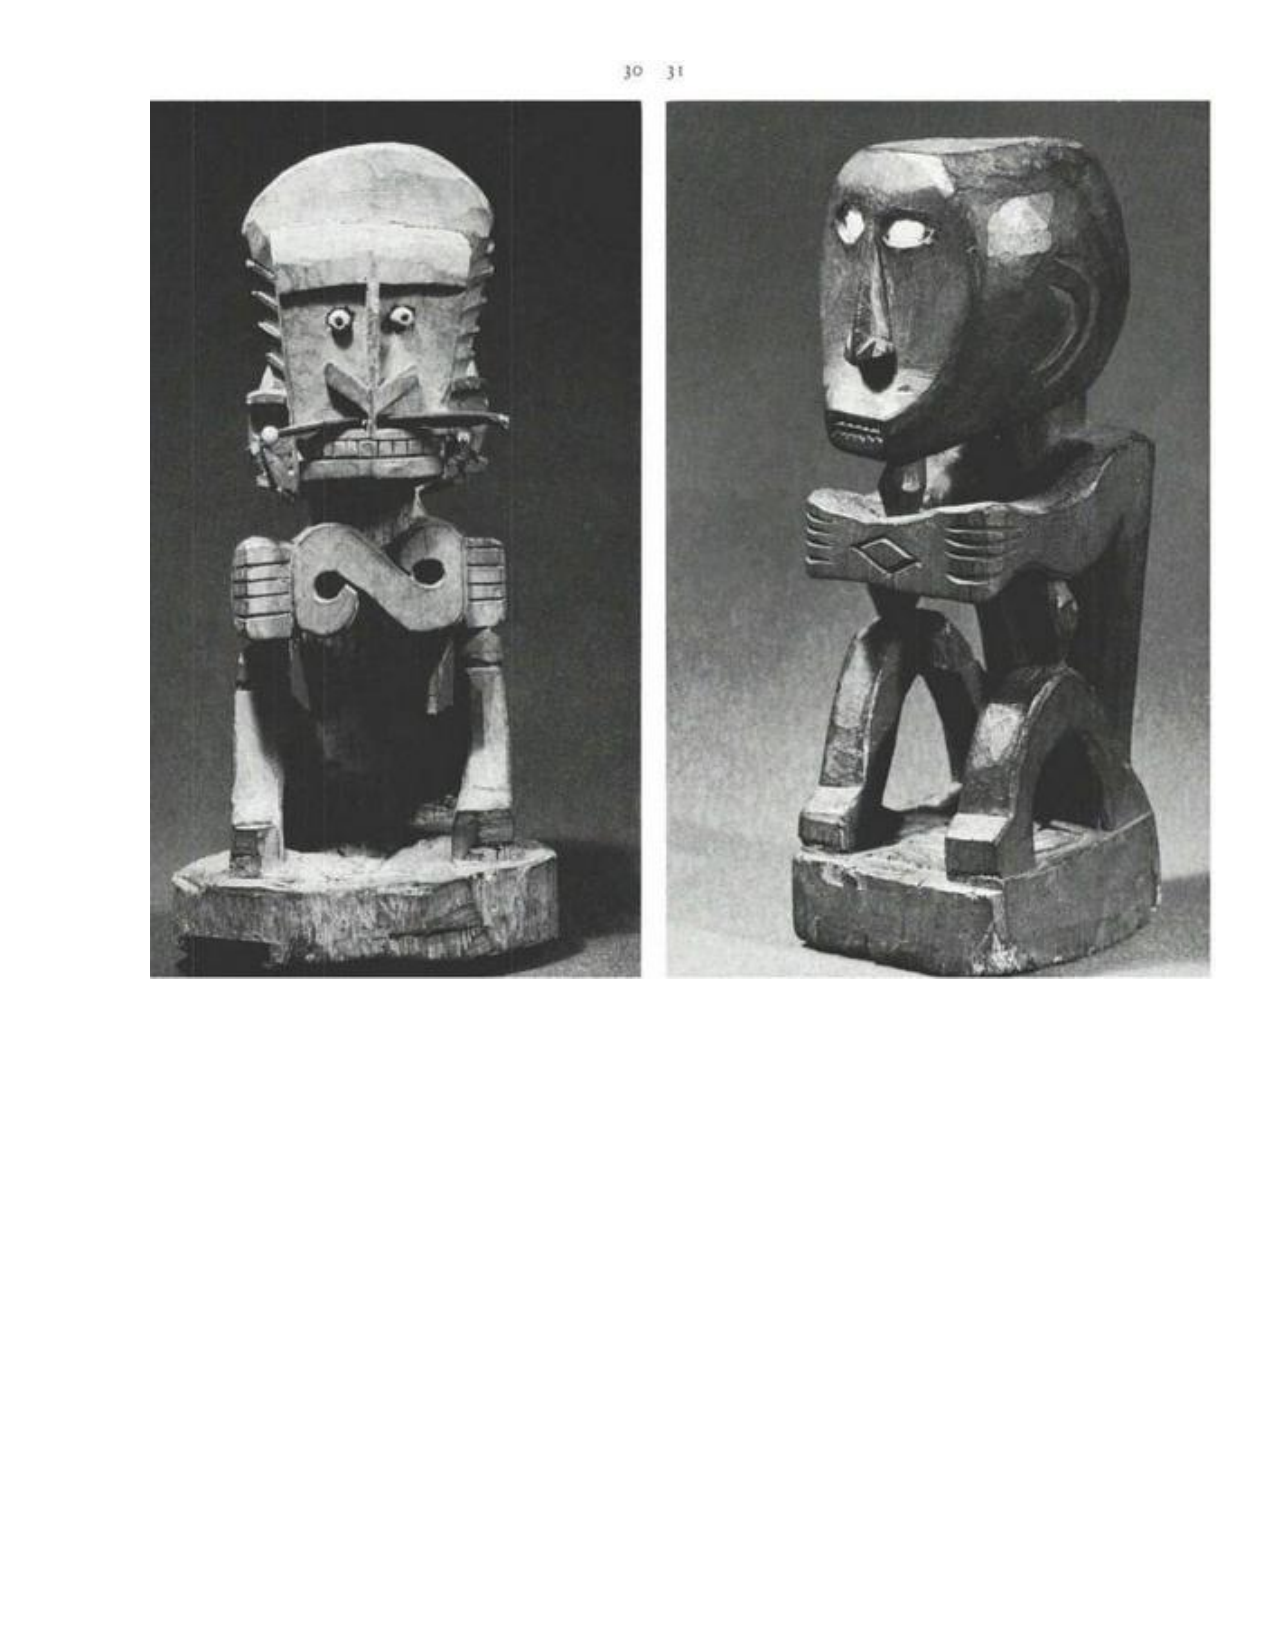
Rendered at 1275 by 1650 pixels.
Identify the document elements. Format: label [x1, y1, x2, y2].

picture [150, 60, 1216, 979]
